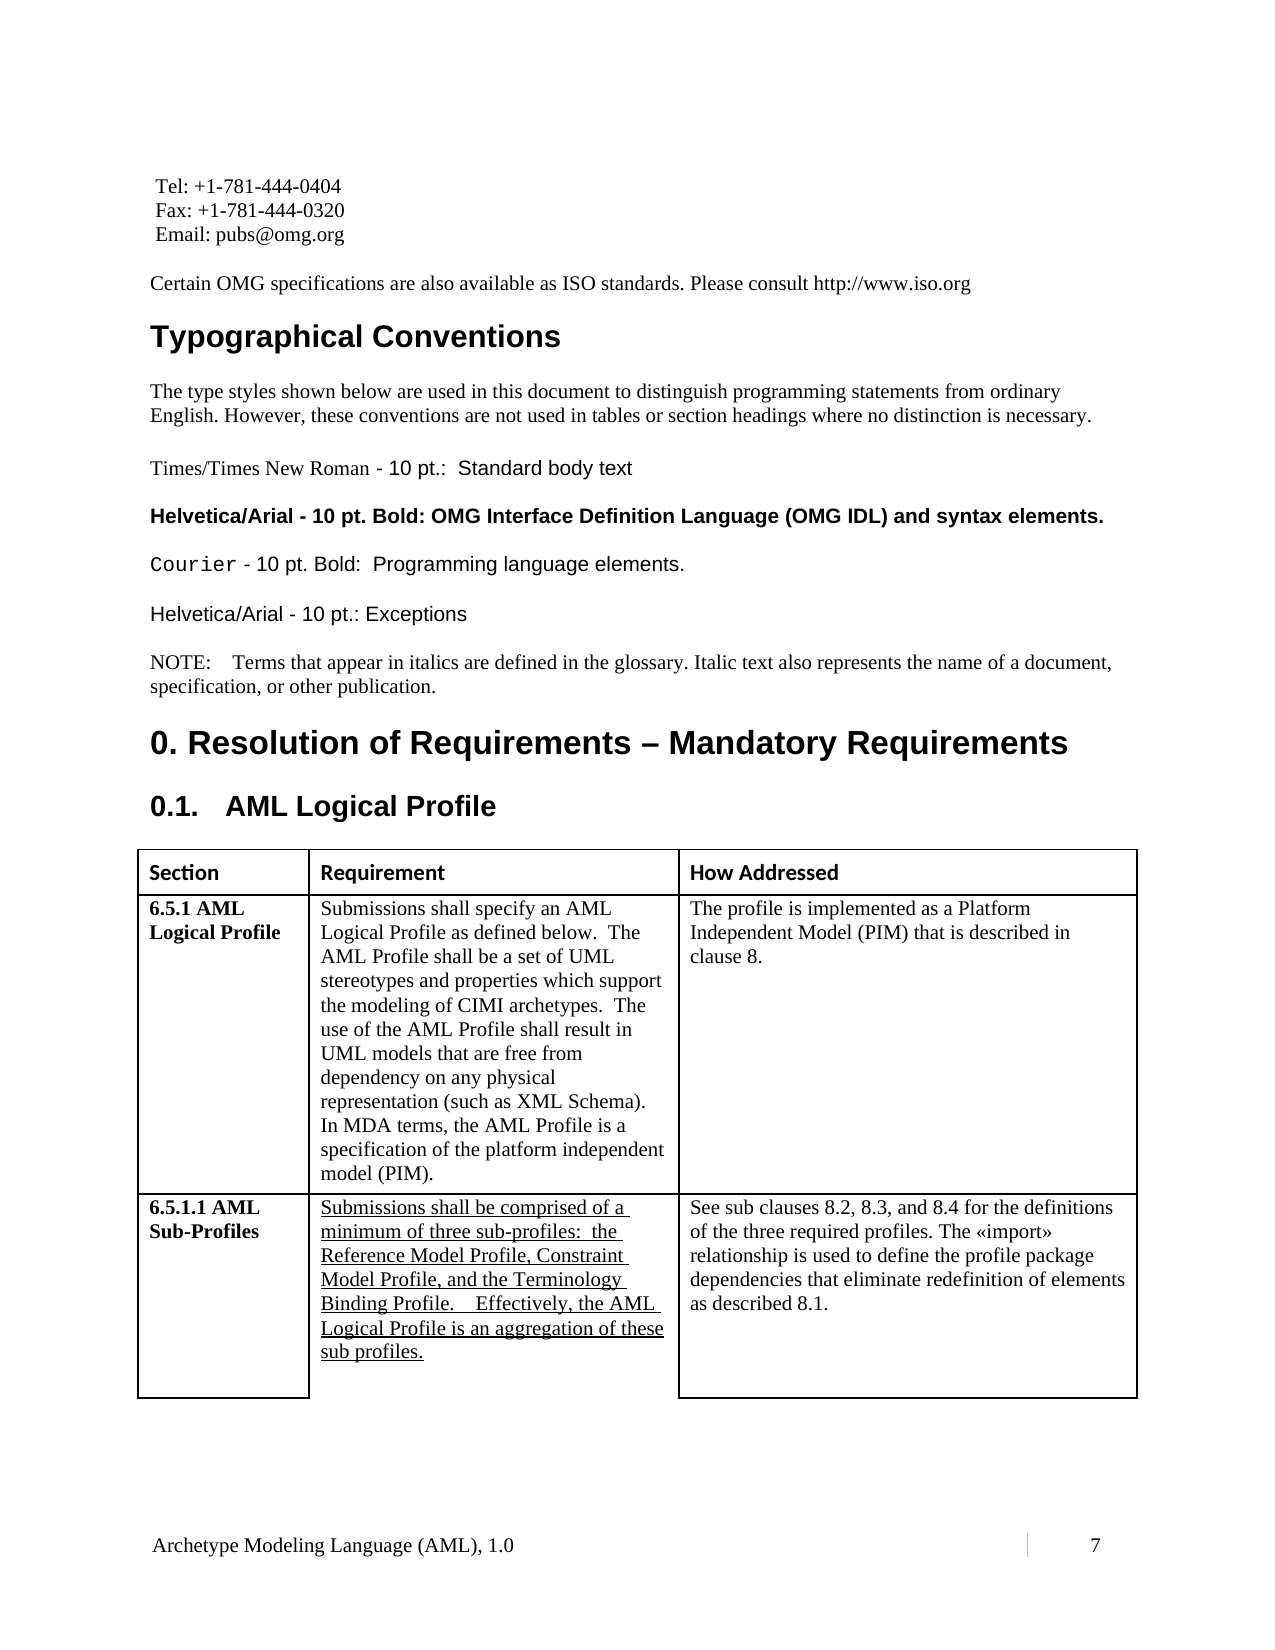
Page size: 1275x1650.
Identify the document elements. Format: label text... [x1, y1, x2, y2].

table_cell The profile is implemented as a Platform Independent Model (PIM) that is described in clause 8. [680, 896, 1136, 1193]
subtitle AML Logical Profile [150, 789, 1125, 822]
text Typographical Conventions [150, 318, 1125, 378]
table_cell Submissions shall specify an AML Logical Profile as defined below. The AML Profile shall be a set of UML stereotypes and properties which support the modeling of CIMI archetypes. The use of the AML Profile shall result in UML models that are free from dependency on any physical representation (such as XML Schema). In MDA terms, the AML Profile is a specification of the platform independent model (PIM). [310, 896, 678, 1193]
text Helvetica/Arial - 10 pt.: Exceptions [150, 602, 1125, 649]
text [150, 150, 1125, 318]
table_cell Submissions shall be comprised of a minimum of three sub-profiles: the Reference Model Profile, Constraint Model Profile, and the Terminology Binding Profile. Effectively, the AML Logical Profile is an aggregation of these sub profiles. [310, 1195, 678, 1397]
table_cell 6.5.1 AML Logical Profile [139, 896, 308, 1193]
table_header How Addressed [680, 850, 1136, 894]
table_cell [680, 1195, 1136, 1397]
table_header Requirement [310, 850, 678, 894]
text The type styles shown below are used in this document to distinguish programming statements from ordinary English. However, these conventions are not used in tables or section headings where no distinction is necessary. [150, 378, 1125, 427]
subtitle Resolution of Requirements – Mandatory Requirements [150, 723, 1125, 762]
table_header Section [139, 850, 308, 894]
text Times/Times New Roman - 10 pt.: Standard body text [150, 455, 1125, 504]
text Courier - 10 pt. Bold: Programming language elements. [150, 552, 1125, 602]
text Helvetica/Arial - 10 pt. Bold: OMG Interface Definition Language (OMG IDL) and syntax elements. [150, 504, 1125, 552]
text NOTE: Terms that appear in italics are defined in the glossary. Italic text also represents the name of a document, specification, or other publication. [150, 649, 1125, 698]
table_cell 6.5.1.1 AML Sub-Profiles [139, 1195, 308, 1397]
